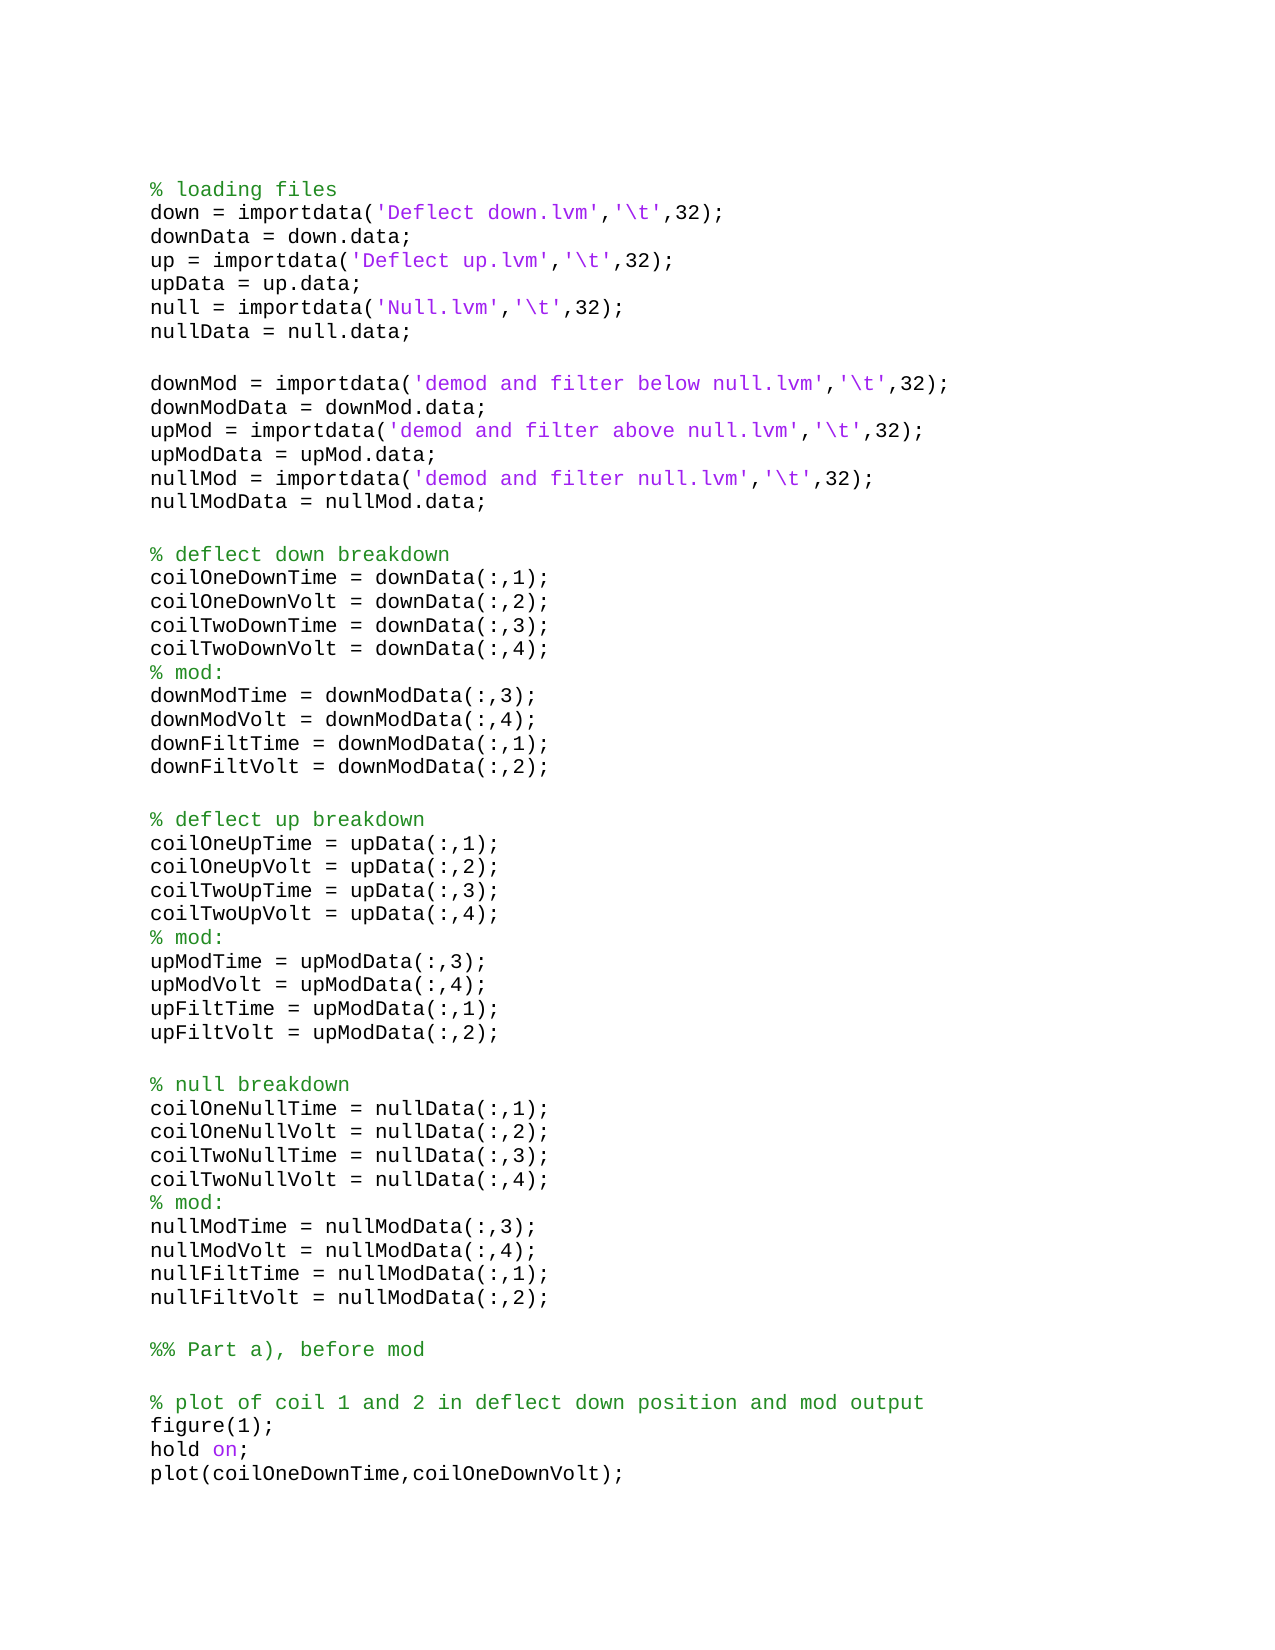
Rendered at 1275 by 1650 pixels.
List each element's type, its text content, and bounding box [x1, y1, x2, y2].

text % mod: [150, 662, 1125, 686]
text plot(coilOneDownTime,coilOneDownVolt); [150, 1463, 1125, 1486]
text upFiltVolt = upModData(:,2); [150, 1022, 1125, 1045]
text coilOneDownVolt = downData(:,2); [150, 591, 1125, 614]
text hold on; [150, 1439, 1125, 1463]
text downFiltVolt = downModData(:,2); [150, 756, 1125, 780]
text % deflect down breakdown [150, 544, 1125, 567]
text coilOneNullTime = nullData(:,1); [150, 1098, 1125, 1121]
text upModData = upMod.data; [150, 444, 1125, 468]
text downModVolt = downModData(:,4); [150, 709, 1125, 733]
text figure(1); [150, 1415, 1125, 1439]
text upModVolt = upModData(:,4); [150, 974, 1125, 998]
text upData = up.data; [150, 273, 1125, 297]
text % mod: [150, 1192, 1125, 1216]
text nullModVolt = nullModData(:,4); [150, 1239, 1125, 1263]
text coilOneNullVolt = nullData(:,2); [150, 1121, 1125, 1145]
text nullData = null.data; [150, 321, 1125, 344]
text coilTwoDownVolt = downData(:,4); [150, 638, 1125, 662]
text nullMod = importdata('demod and filter null.lvm','\t',32); [150, 468, 1125, 491]
text coilOneDownTime = downData(:,1); [150, 567, 1125, 591]
text % mod: [150, 927, 1125, 951]
text nullModTime = nullModData(:,3); [150, 1216, 1125, 1239]
text downMod = importdata('demod and filter below null.lvm','\t',32); [150, 373, 1125, 397]
text downModTime = downModData(:,3); [150, 686, 1125, 709]
text upModTime = upModData(:,3); [150, 951, 1125, 974]
text nullModData = nullMod.data; [150, 491, 1125, 515]
text % null breakdown [150, 1074, 1125, 1098]
text % deflect up breakdown [150, 809, 1125, 832]
text coilTwoDownTime = downData(:,3); [150, 614, 1125, 638]
text upMod = importdata('demod and filter above null.lvm','\t',32); [150, 420, 1125, 444]
text % plot of coil 1 and 2 in deflect down position and mod output [150, 1392, 1125, 1415]
text downData = down.data; [150, 226, 1125, 250]
text % loading files [150, 179, 1125, 202]
text downModData = downMod.data; [150, 397, 1125, 420]
text coilTwoUpTime = upData(:,3); [150, 880, 1125, 903]
text coilOneUpVolt = upData(:,2); [150, 856, 1125, 880]
text coilOneUpTime = upData(:,1); [150, 832, 1125, 856]
text downFiltTime = downModData(:,1); [150, 733, 1125, 756]
text upFiltTime = upModData(:,1); [150, 998, 1125, 1022]
text up = importdata('Deflect up.lvm','\t',32); [150, 250, 1125, 273]
text nullFiltTime = nullModData(:,1); [150, 1263, 1125, 1287]
text coilTwoNullTime = nullData(:,3); [150, 1145, 1125, 1169]
text null = importdata('Null.lvm','\t',32); [150, 297, 1125, 321]
text down = importdata('Deflect down.lvm','\t',32); [150, 202, 1125, 226]
text nullFiltVolt = nullModData(:,2); [150, 1287, 1125, 1311]
text coilTwoNullVolt = nullData(:,4); [150, 1169, 1125, 1192]
text coilTwoUpVolt = upData(:,4); [150, 903, 1125, 927]
text %% Part a), before mod [150, 1339, 1125, 1363]
